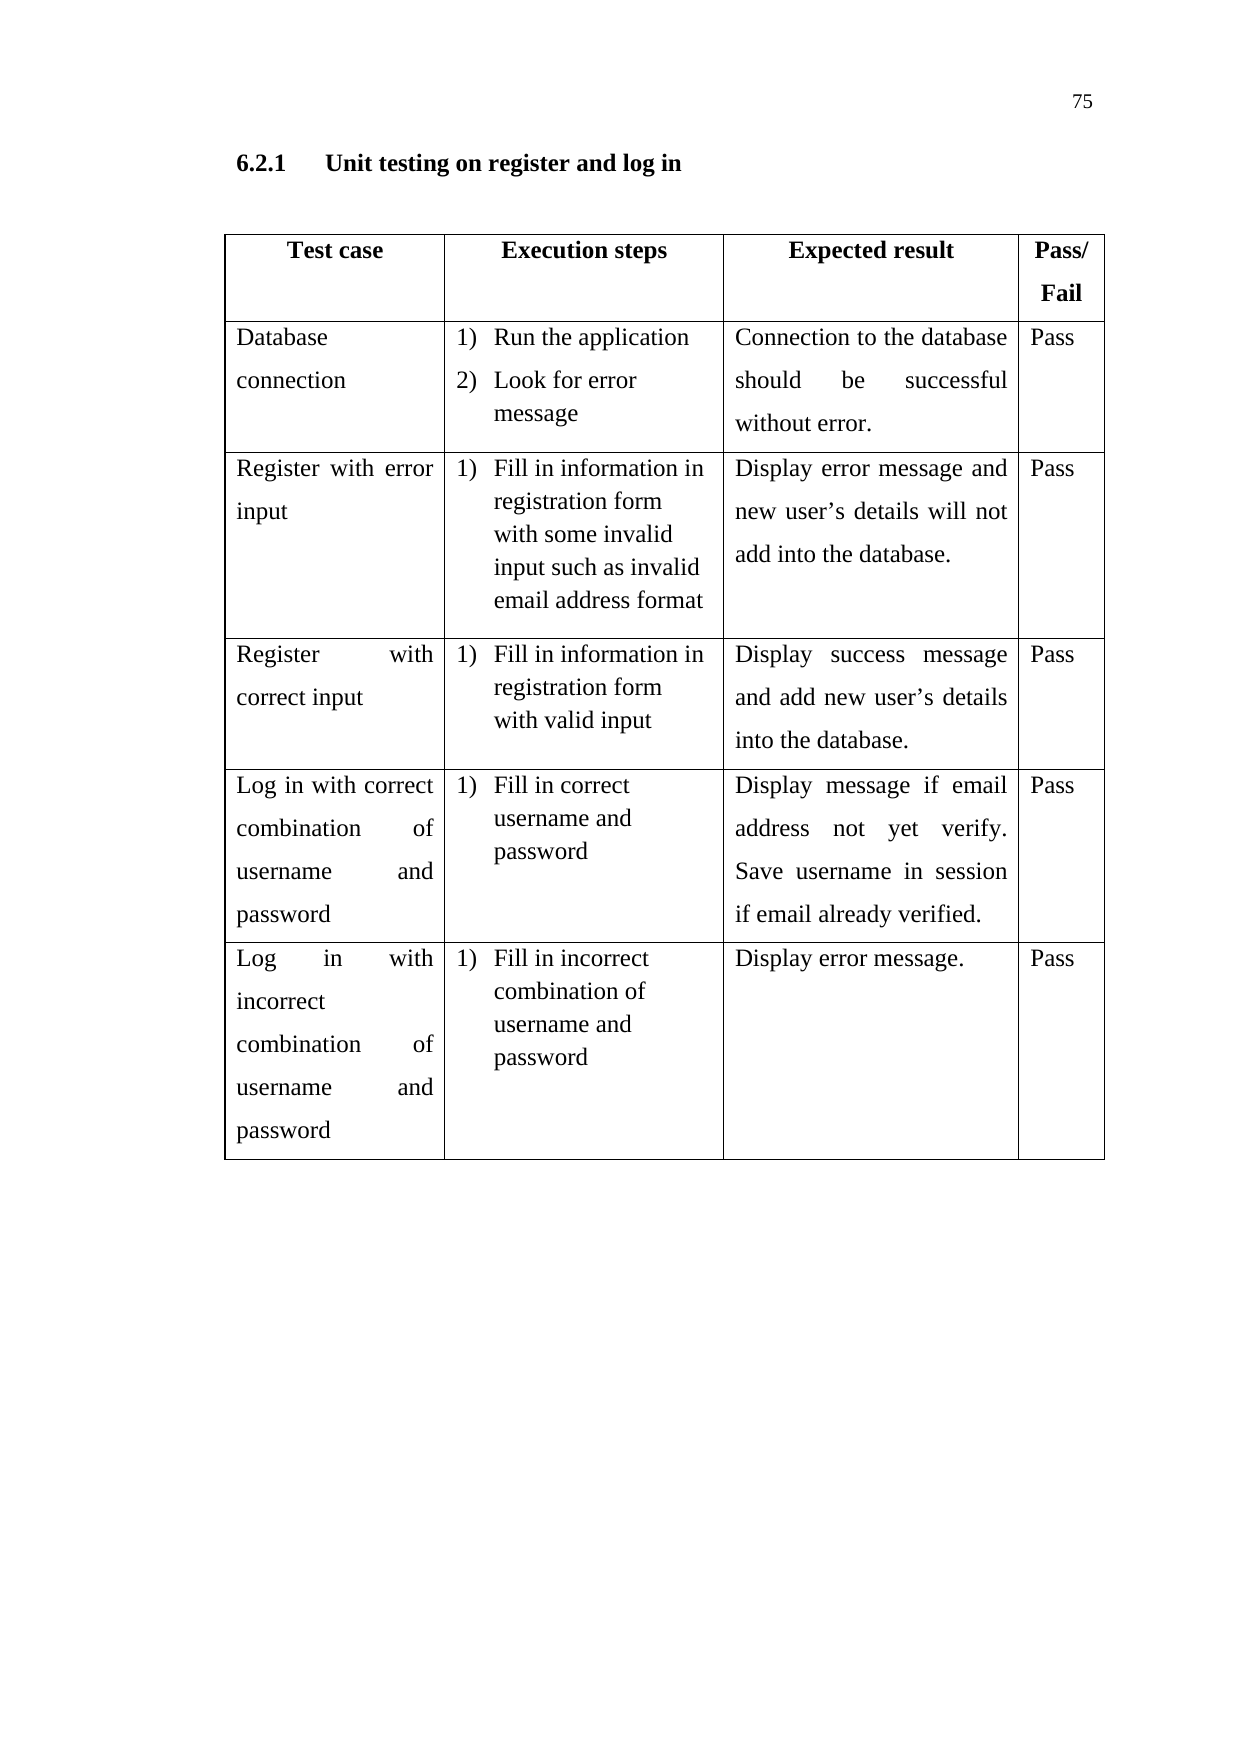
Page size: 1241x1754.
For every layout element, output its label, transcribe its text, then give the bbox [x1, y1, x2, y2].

table_cell Pass [1019, 770, 1104, 942]
table_cell Pass [1019, 322, 1104, 452]
table_cell Fill in information in registration form with valid input [445, 639, 723, 769]
table_cell Register with correct input [226, 639, 444, 769]
table_cell Fill in information in registration form with some invalid input such as invalid email address format [445, 453, 723, 638]
table_cell Display message if email address not yet verify. Save username in session if email already verified. [724, 770, 1018, 942]
table_cell Fill in correct username and password [445, 770, 723, 942]
table_cell Pass [1019, 943, 1104, 1159]
table_cell Display error message. [724, 943, 1018, 1159]
table_cell Connection to the database should be successful without error. [724, 322, 1018, 452]
table_cell Fill in incorrect combination of username and password [445, 943, 723, 1159]
table_cell Register with error input [226, 453, 444, 638]
table_header Test case [226, 235, 444, 321]
table_cell Pass [1019, 639, 1104, 769]
table_cell Database connection [226, 322, 444, 452]
table_cell Log in with correct combination of username and password [226, 770, 444, 942]
table_cell Log in with incorrect combination of username and password [226, 943, 444, 1159]
table_header Expected result [724, 235, 1018, 321]
table_cell Run the application Look for error message [445, 322, 723, 452]
table_cell Display error message and new user’s details will not add into the database. [724, 453, 1018, 638]
table_cell Pass [1019, 453, 1104, 638]
table_header Pass/Fail [1019, 235, 1104, 321]
table_header Execution steps [445, 235, 723, 321]
subtitle Unit testing on register and log in [236, 148, 1092, 176]
table_cell Display success message and add new user’s details into the database. [724, 639, 1018, 769]
